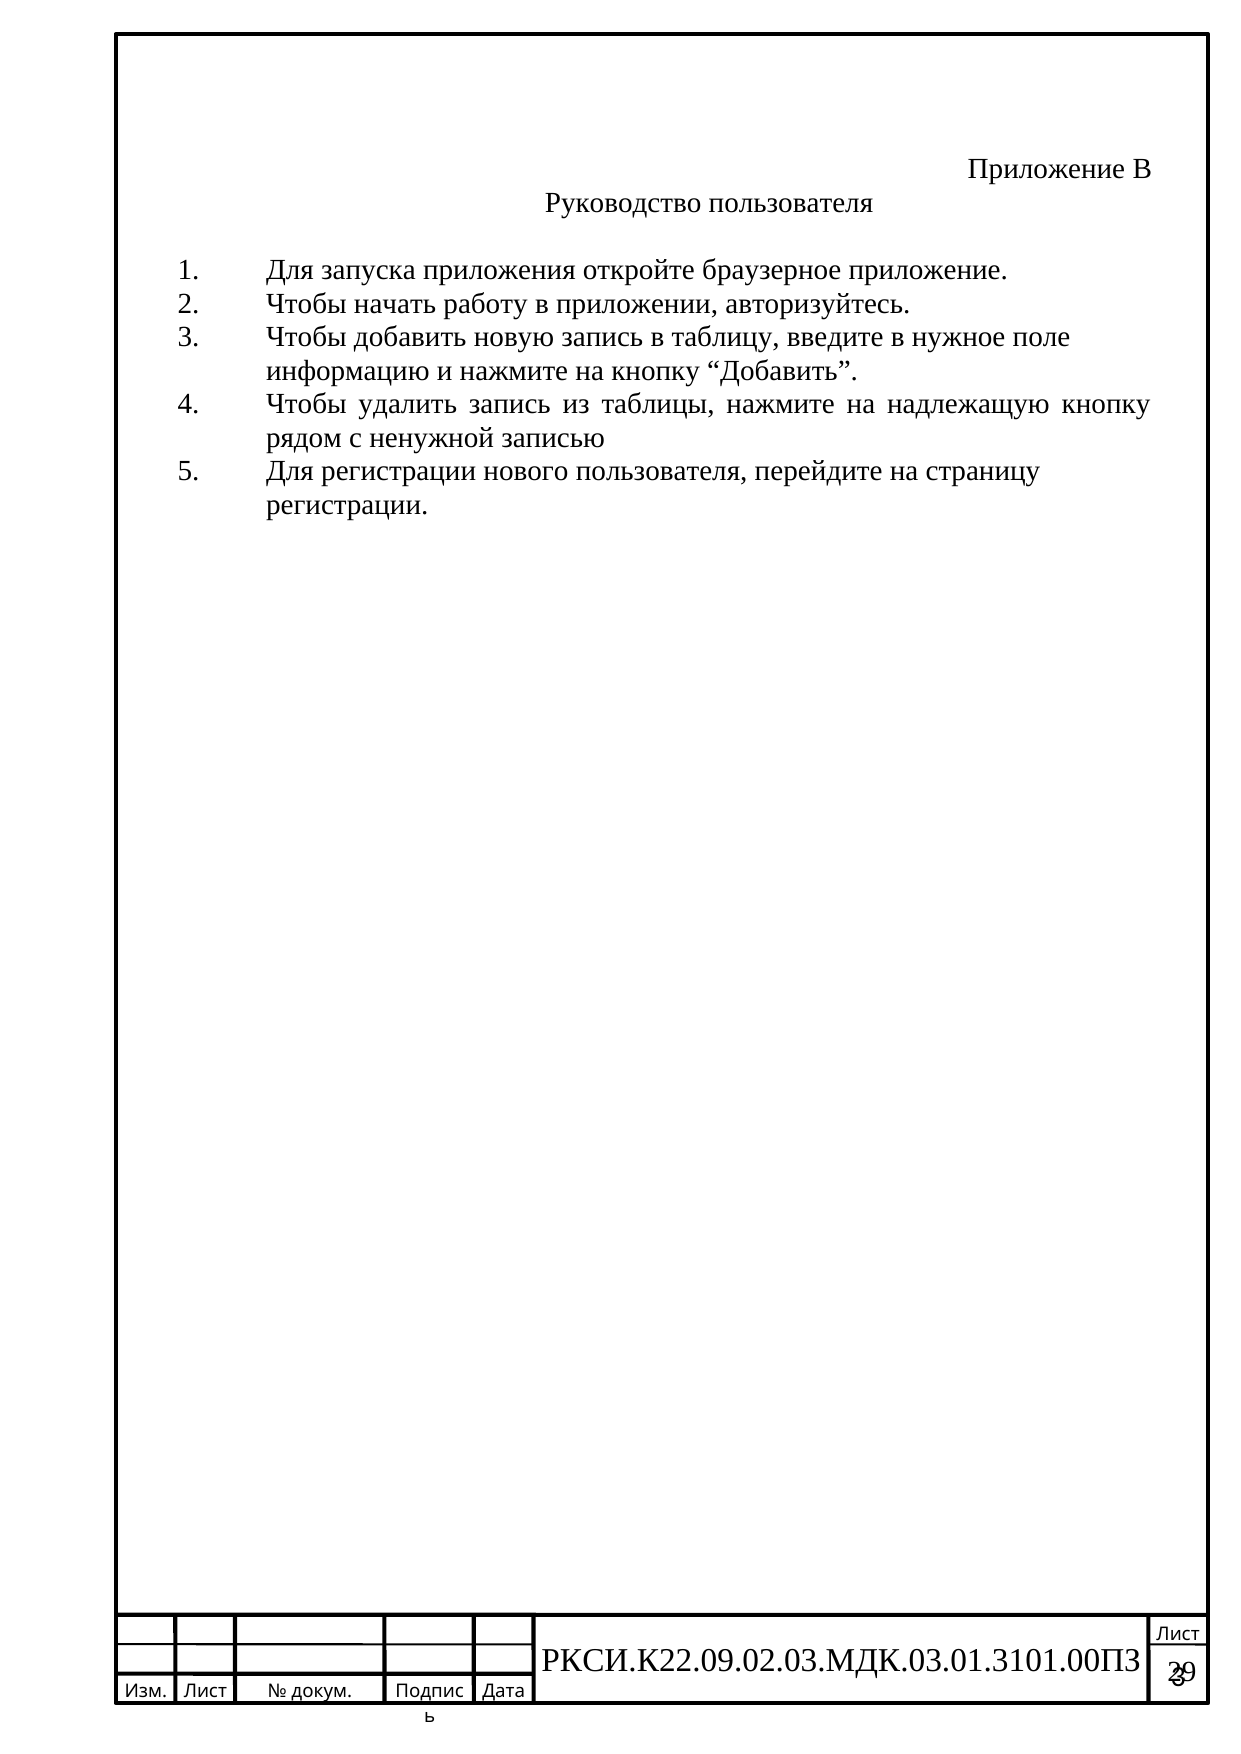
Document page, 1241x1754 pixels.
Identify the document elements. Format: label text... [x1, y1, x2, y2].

list Чтобы начать работу в приложении, авторизуйтесь. [177, 286, 1152, 319]
subtitle Приложение В [177, 152, 1152, 185]
list Для регистрации нового пользователя, перейдите на страницу регистрации. [177, 453, 1152, 521]
text Руководство пользователя [177, 185, 1152, 219]
list Для запуска приложения откройте браузерное приложение. [177, 252, 1152, 286]
list Чтобы удалить запись из таблицы, нажмите на надлежащую кнопку рядом с ненужной записью [177, 386, 1152, 453]
list Чтобы добавить новую запись в таблицу, введите в нужное поле информацию и нажмите на кнопку “Добавить”. [177, 319, 1152, 386]
